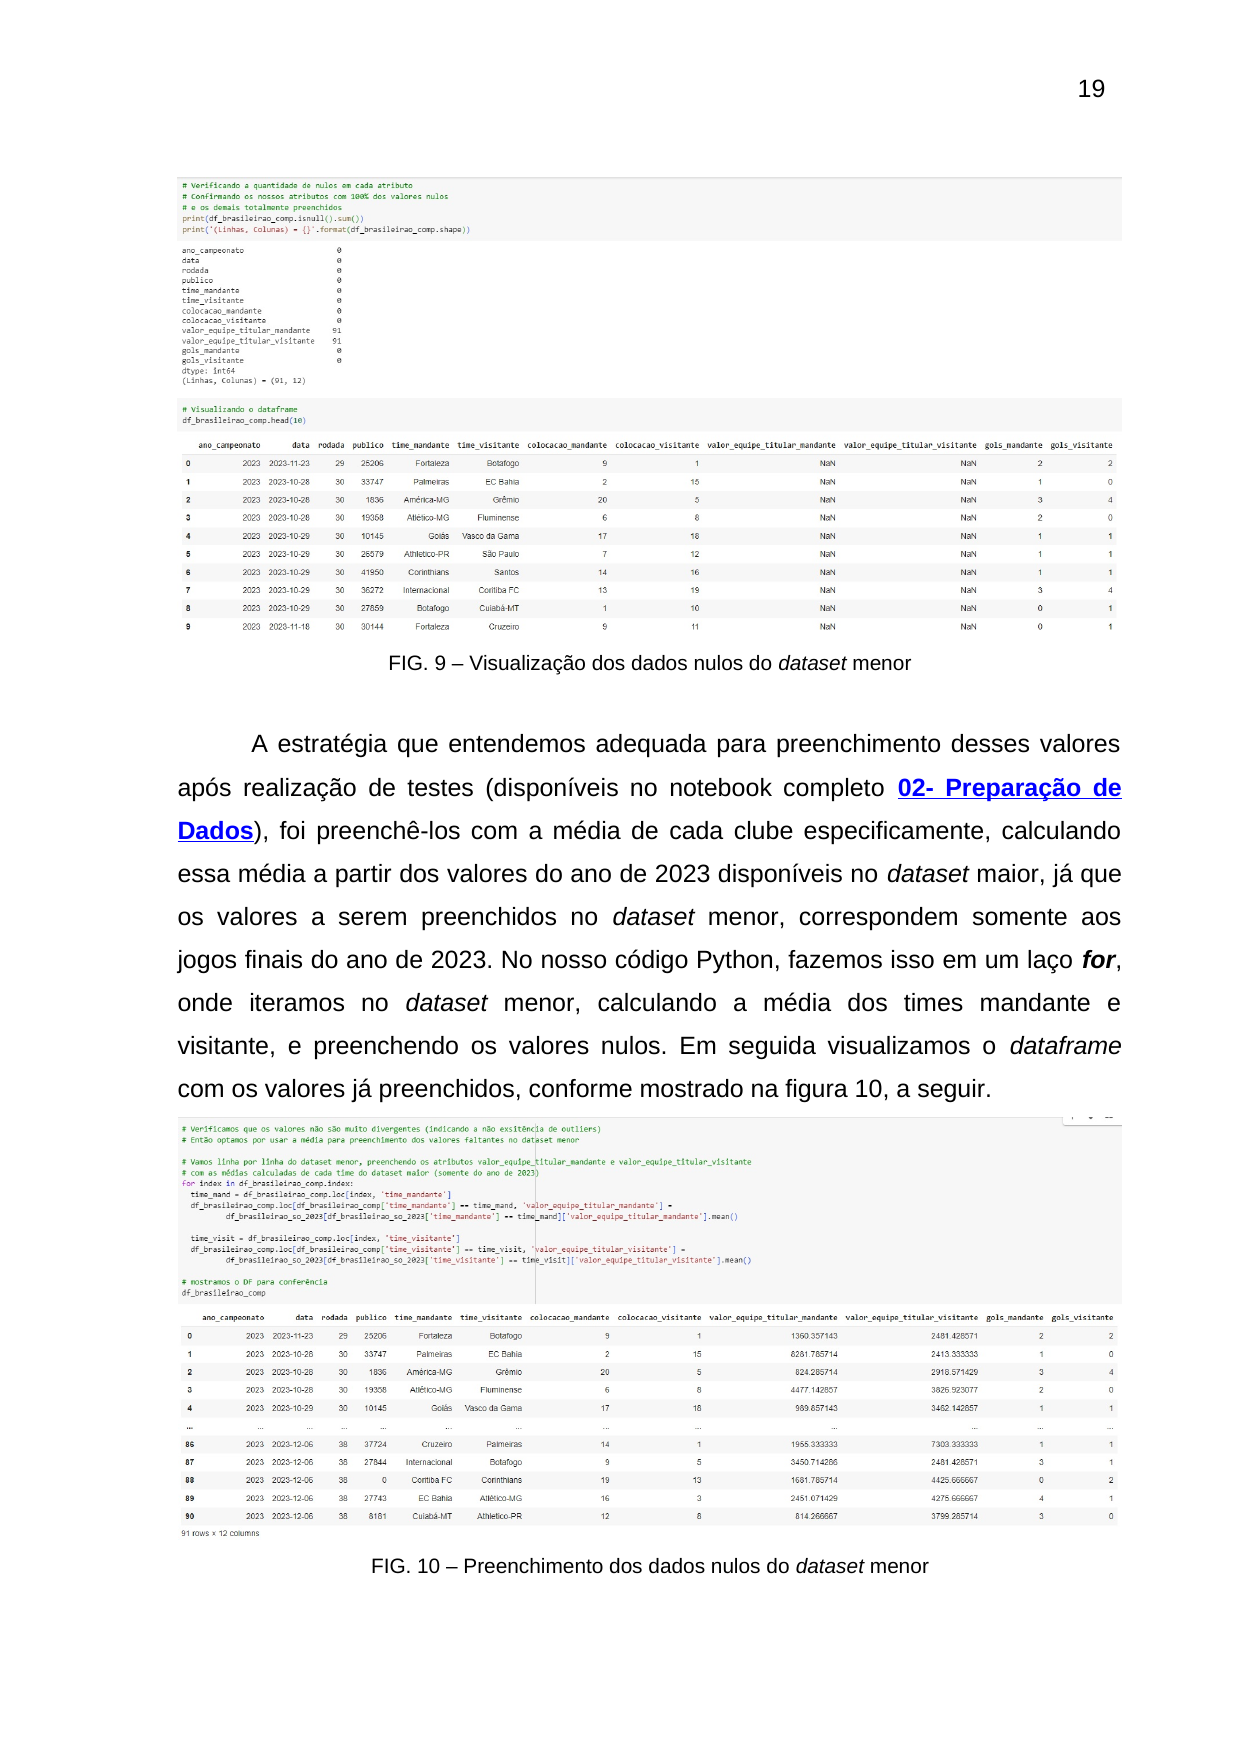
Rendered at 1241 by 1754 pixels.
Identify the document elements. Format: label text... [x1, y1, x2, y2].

picture [177, 177, 1122, 636]
picture [178, 1117, 1122, 1540]
text FIG. 9 – Visualização dos dados nulos do dataset menor [177, 650, 1122, 674]
text A estratégia que entendemos adequada para preenchimento desses valores após realização de testes (disponíveis no notebook completo 02- Preparação de Dados), foi preenchê-los com a média de cada clube especificamente, calculando essa média a partir dos valores do ano de 2023 disponíveis no dataset maior, já que os valores a serem preenchidos no dataset menor, correspondem somente aos jogos finais do ano de 2023. No nosso código Python, fazemos isso em um laço for, onde iteramos no dataset menor, calculando a média dos times mandante e visitante, e preenchendo os valores nulos. Em seguida visualizamos o dataframe com os valores já preenchidos, conforme mostrado na figura 10, a seguir. [177, 729, 1122, 1103]
text FIG. 10 – Preenchimento dos dados nulos do dataset menor [177, 1554, 1122, 1578]
